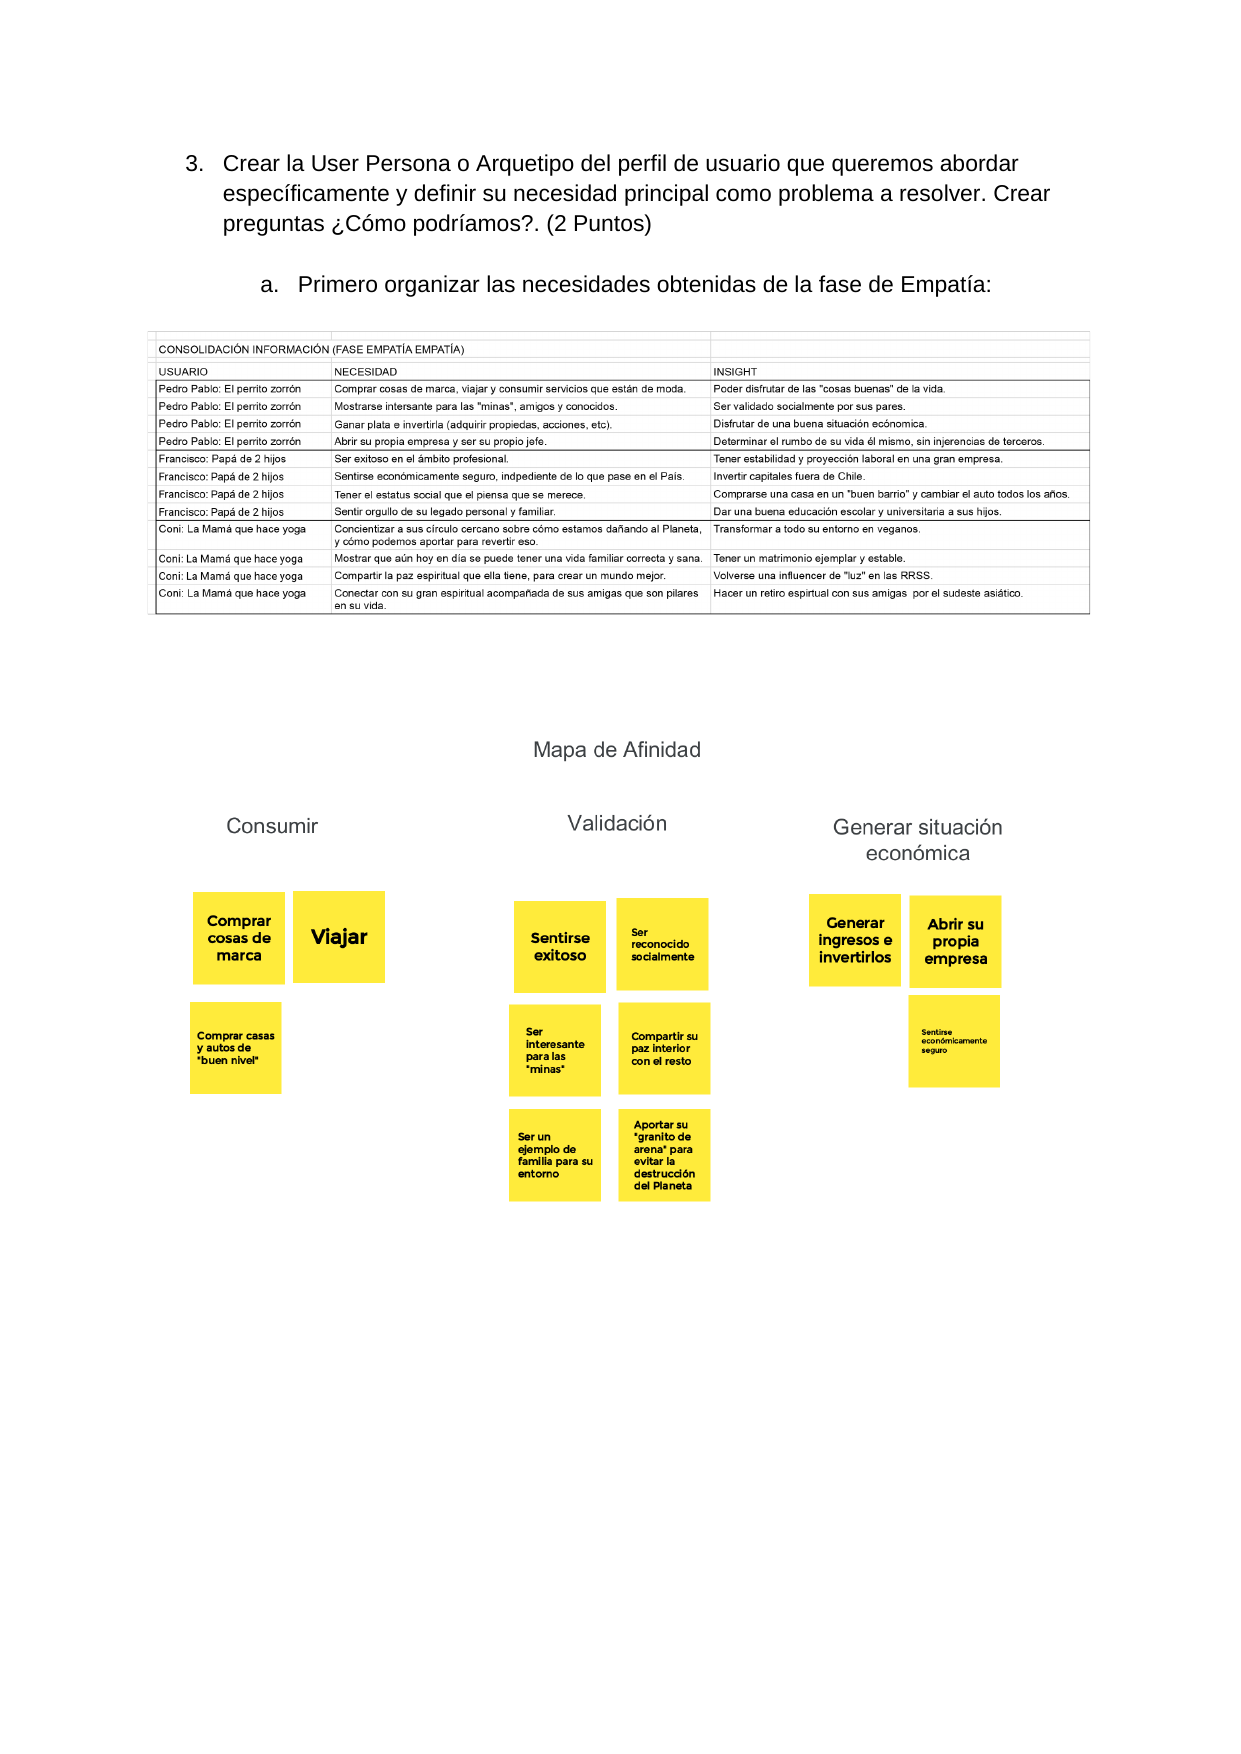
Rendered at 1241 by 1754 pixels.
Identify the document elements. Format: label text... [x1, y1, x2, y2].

list Crear la User Persona o Arquetipo del perfil de usuario que queremos abordar específicamente y definir su necesidad principal como problema a resolver. Crear preguntas ¿Cómo podríamos?. (2 Puntos) [185, 150, 1090, 237]
picture [147, 709, 1088, 1239]
picture [147, 331, 1091, 615]
list Primero organizar las necesidades obtenidas de la fase de Empatía: [260, 271, 1090, 297]
